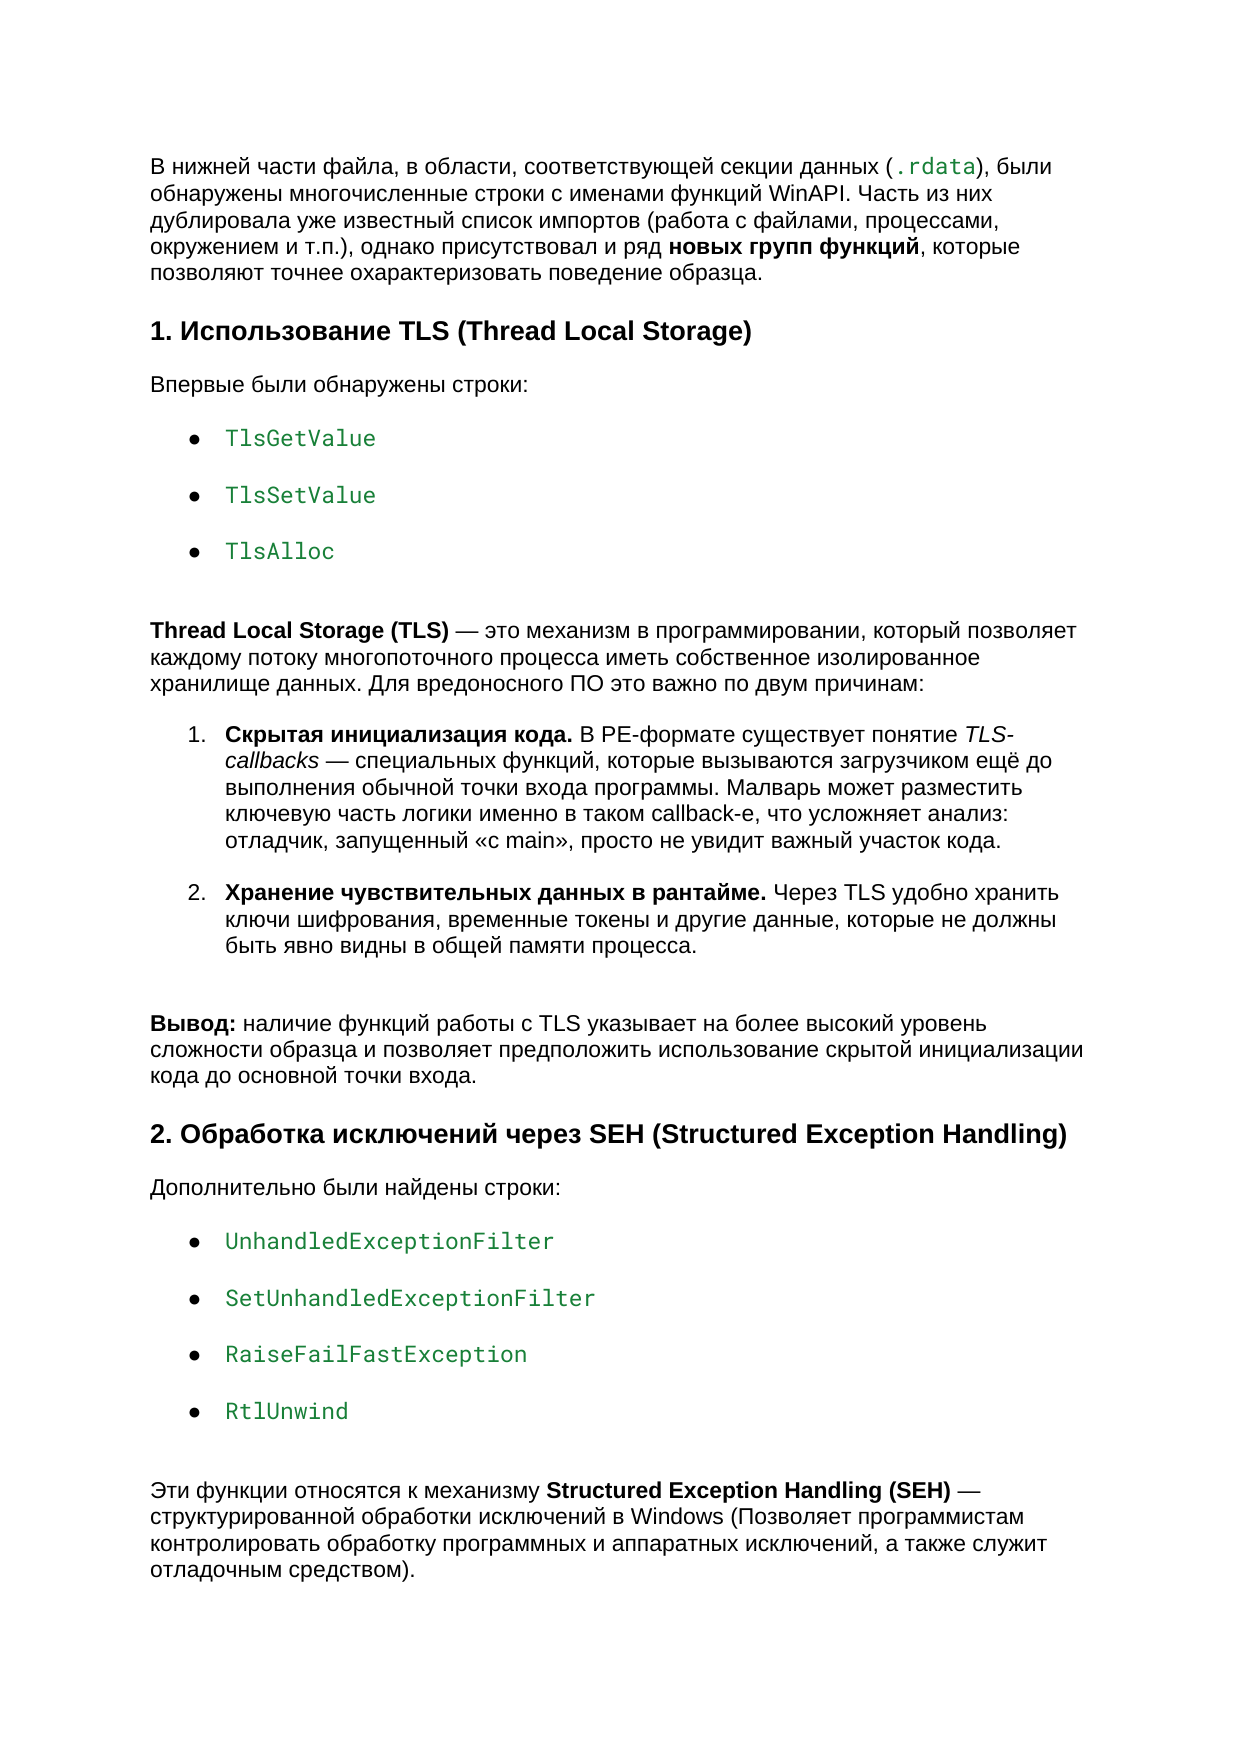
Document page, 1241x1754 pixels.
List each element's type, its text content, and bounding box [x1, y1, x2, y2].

text В нижней части файла, в области, соответствующей секции данных (.rdata), были обнаружены многочисленные строки с именами функций WinAPI. Часть из них дублировала уже известный список импортов (работа с файлами, процессами, окружением и т.п.), однако присутствовал и ряд новых групп функций, которые позволяют точнее охарактеризовать поведение образца. [150, 150, 1090, 286]
text Впервые были обнаружены строки: [150, 371, 1090, 397]
list Скрытая инициализация кода. В PE-формате существует понятие TLS-callbacks — специальных функций, которые вызываются загрузчиком ещё до выполнения обычной точки входа программы. Малварь может разместить ключевую часть логики именно в таком callback-е, что усложняет анализ: отладчик, запущенный «с main», просто не увидит важный участок кода. [187, 721, 1090, 879]
list TlsSetValue [187, 479, 1090, 536]
text Вывод: наличие функций работы с TLS указывает на более высокий уровень сложности образца и позволяет предположить использование скрытой инициализации кода до основной точки входа. [150, 1010, 1090, 1089]
list SetUnhandledExceptionFilter [187, 1282, 1090, 1339]
list Хранение чувствительных данных в рантайме. Через TLS удобно хранить ключи шифрования, временные токены и другие данные, которые не должны быть явно видны в общей памяти процесса. [187, 879, 1090, 985]
list RtlUnwind [187, 1395, 1090, 1452]
text Thread Local Storage (TLS) — это механизм в программировании, который позволяет каждому потоку многопоточного процесса иметь собственное изолированное хранилище данных. Для вредоносного ПО это важно по двум причинам: [150, 617, 1090, 696]
text Эти функции относятся к механизму Structured Exception Handling (SEH) — структурированной обработки исключений в Windows (Позволяет программистам контролировать обработку программных и аппаратных исключений, а также служит отладочным средством). [150, 1477, 1090, 1582]
list TlsAlloc [187, 536, 1090, 592]
list RaiseFailFastException [187, 1339, 1090, 1395]
subtitle 2. Обработка исключений через SEH (Structured Exception Handling) [150, 1118, 1090, 1149]
subtitle 1. Использование TLS (Thread Local Storage) [150, 315, 1090, 346]
list TlsGetValue [187, 422, 1090, 479]
list UnhandledExceptionFilter [187, 1226, 1090, 1282]
text Дополнительно были найдены строки: [150, 1174, 1090, 1201]
